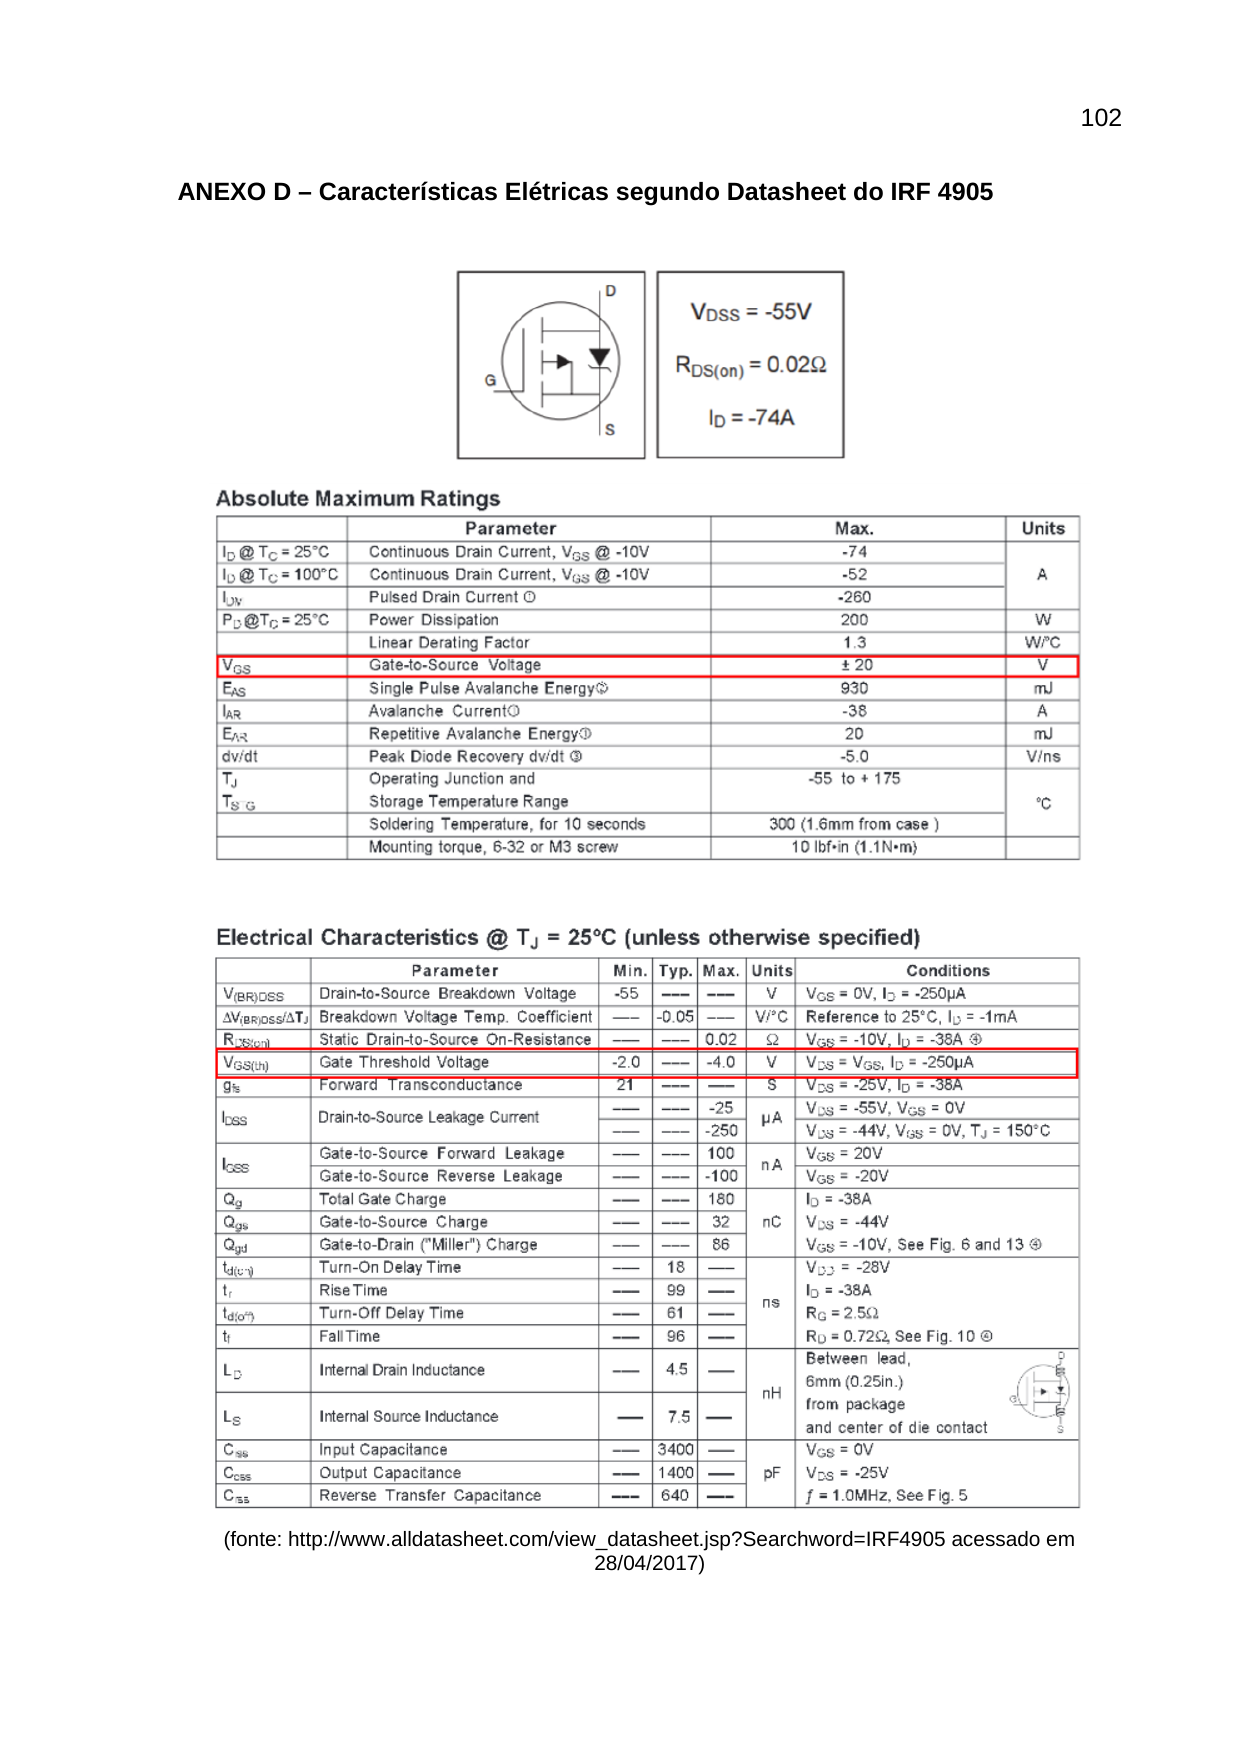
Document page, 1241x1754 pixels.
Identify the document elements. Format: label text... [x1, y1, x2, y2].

text ANEXO D – Características Elétricas segundo Datasheet do IRF 4905 [177, 177, 1122, 206]
picture [213, 920, 1086, 1512]
picture [208, 483, 1091, 864]
text (fonte: http://www.alldatasheet.com/view_datasheet.jsp?Searchword=IRF4905 acessado em 28/04/2017) [177, 1526, 1122, 1574]
picture [443, 263, 857, 469]
